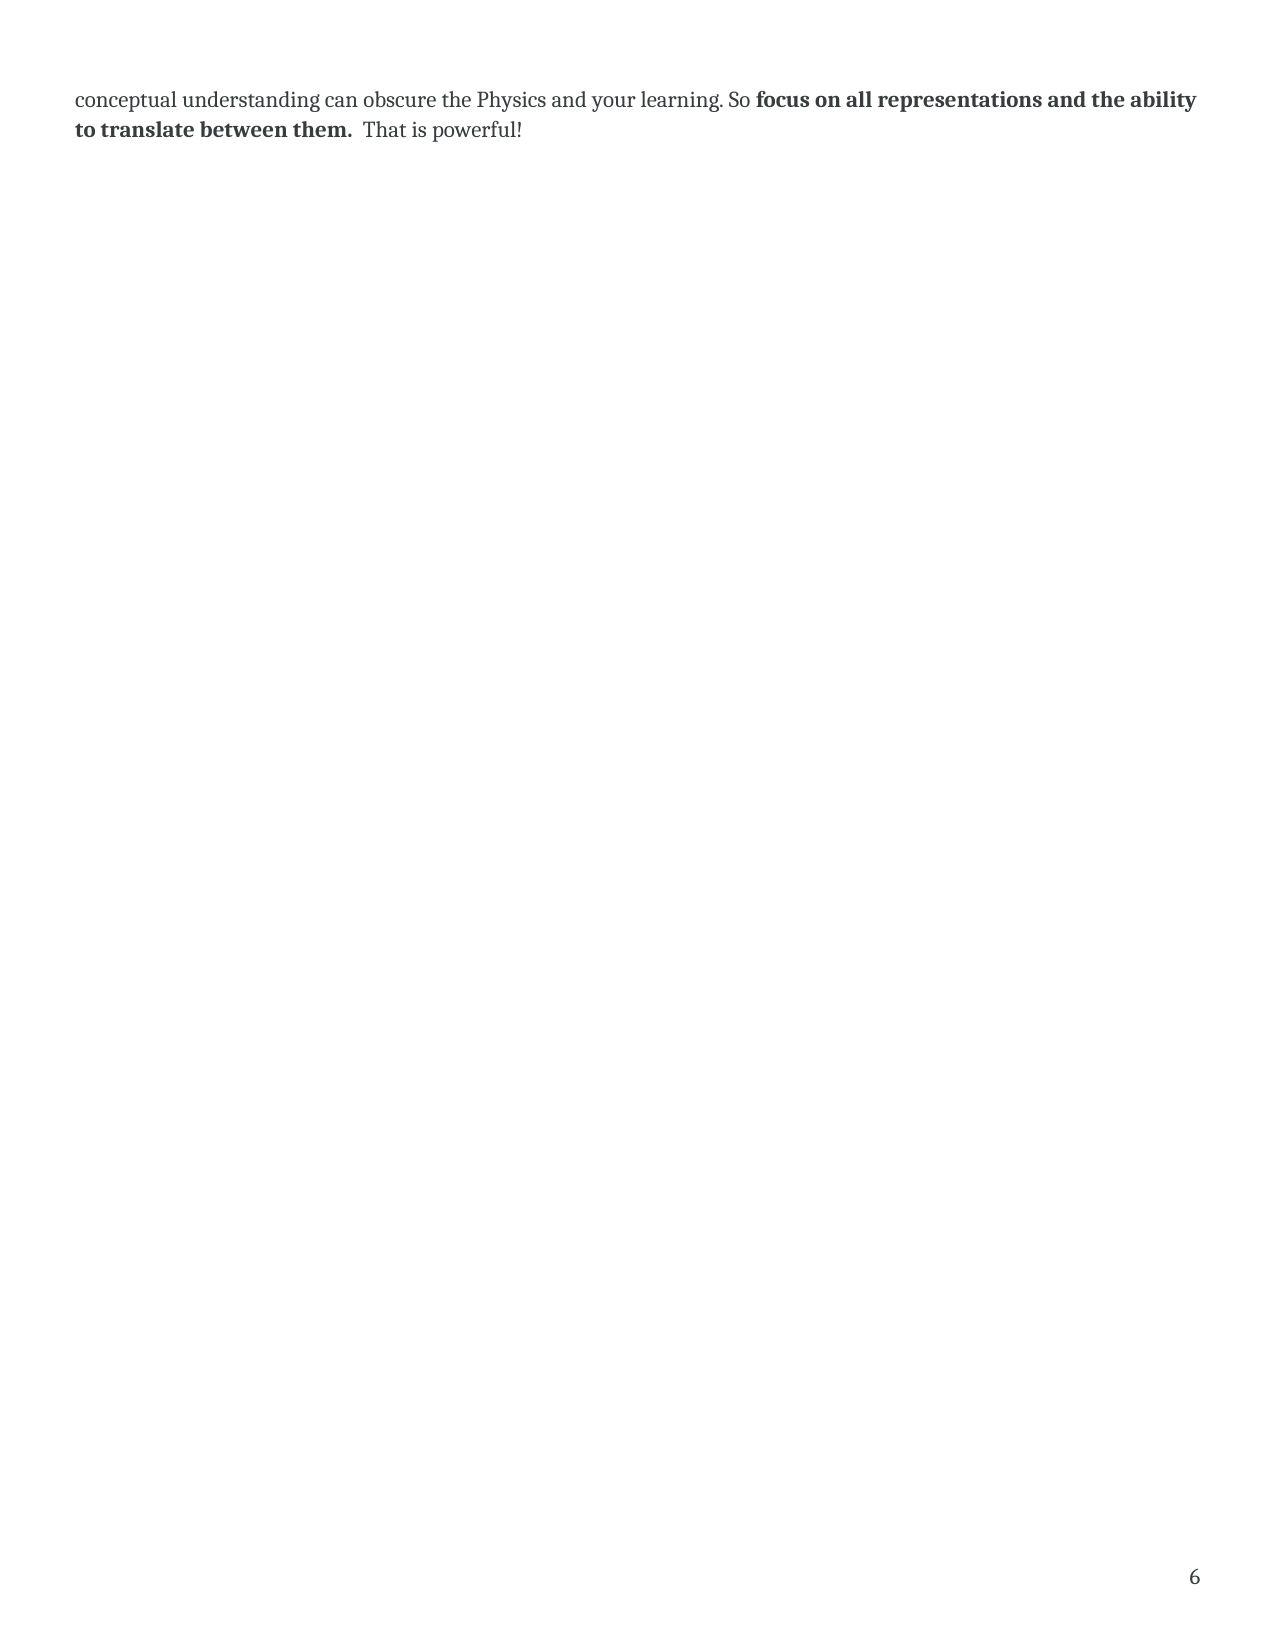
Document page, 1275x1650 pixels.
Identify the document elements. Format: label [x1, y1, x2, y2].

text [75, 86, 1200, 143]
